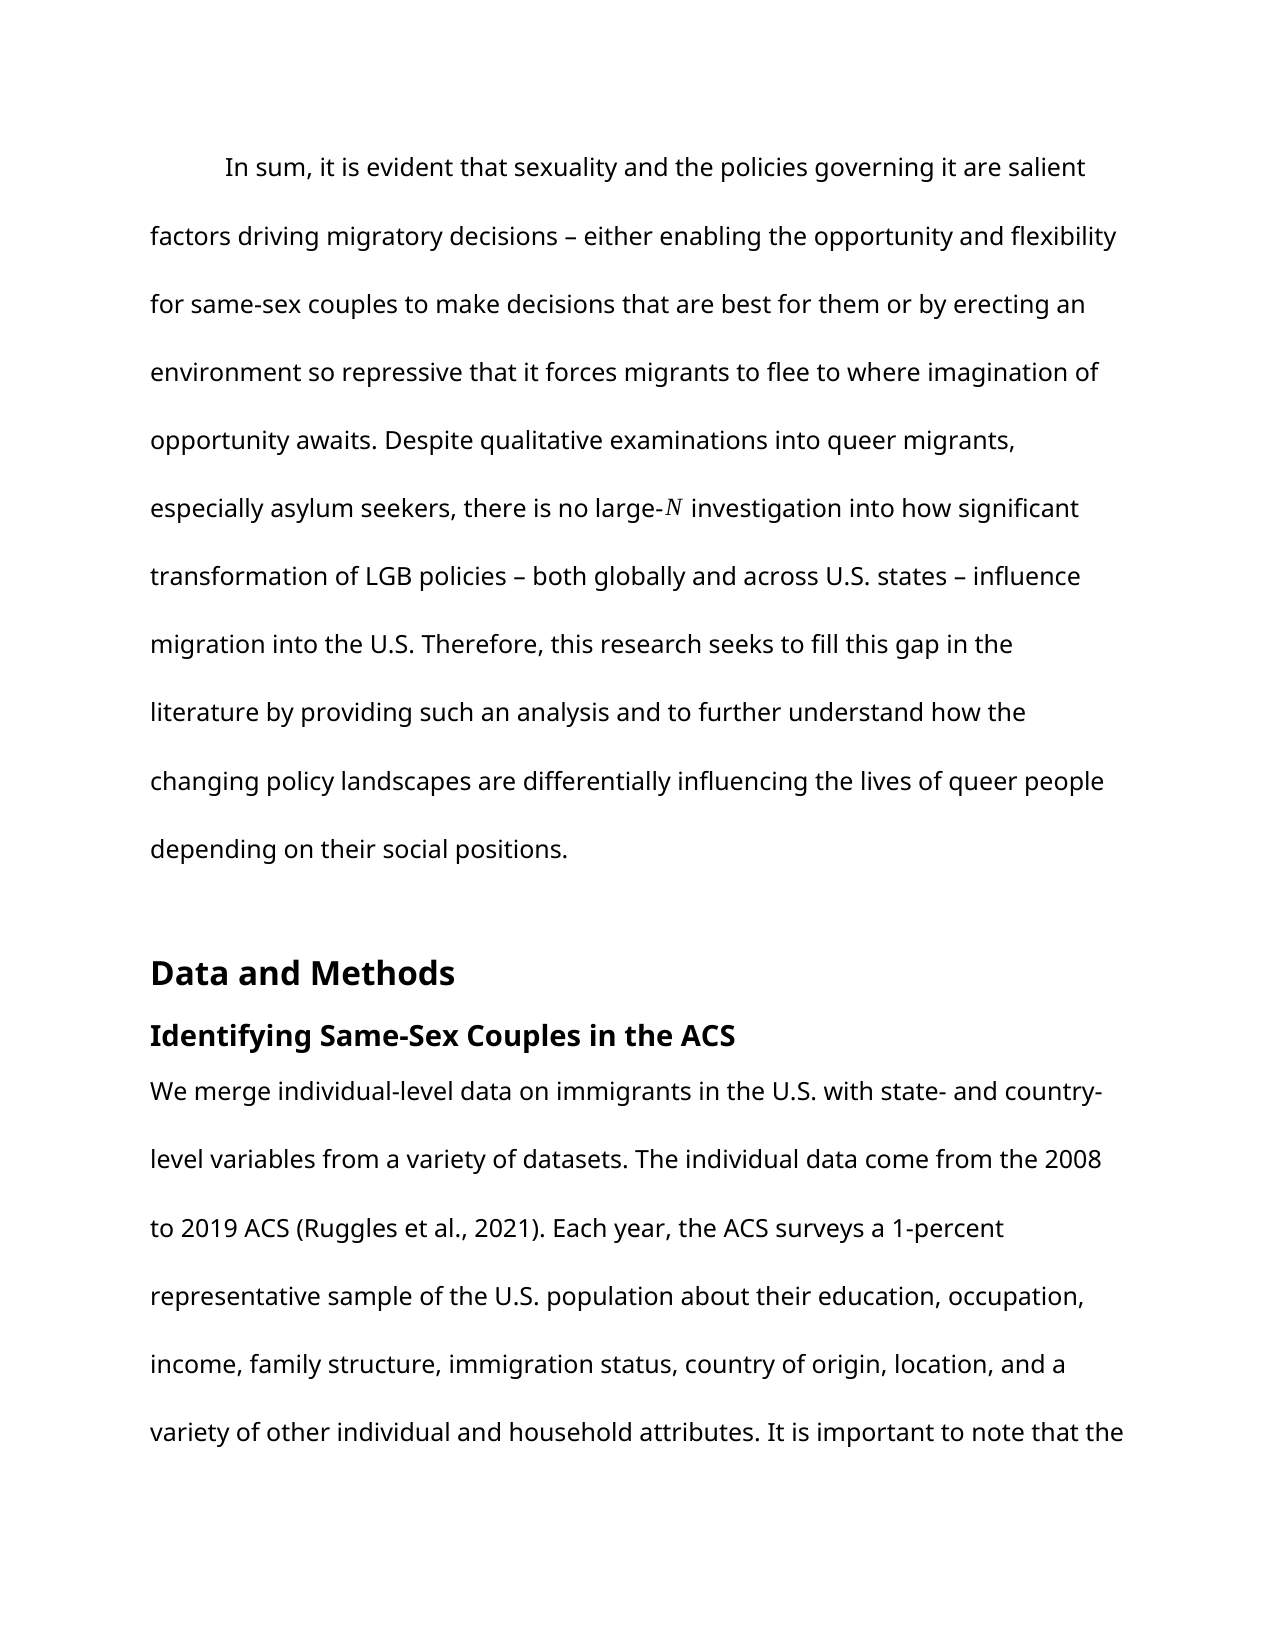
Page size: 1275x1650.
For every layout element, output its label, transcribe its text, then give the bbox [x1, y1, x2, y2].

text In sum, it is evident that sexuality and the policies governing it are salient factors driving migratory decisions – either enabling the opportunity and flexibility for same-sex couples to make decisions that are best for them or by erecting an environment so repressive that it forces migrants to flee to where imagination of opportunity awaits. Despite qualitative examinations into queer migrants, especially asylum seekers, there is no large- investigation into how significant transformation of LGB policies – both globally and across U.S. states – influence migration into the U.S. Therefore, this research seeks to fill this gap in the literature by providing such an analysis and to further understand how the changing policy landscapes are differentially influencing the lives of queer people depending on their social positions. [150, 150, 1125, 865]
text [150, 1074, 1125, 1449]
subtitle Data and Methods [150, 949, 1125, 995]
subtitle Identifying Same-Sex Couples in the ACS [150, 1016, 1125, 1055]
